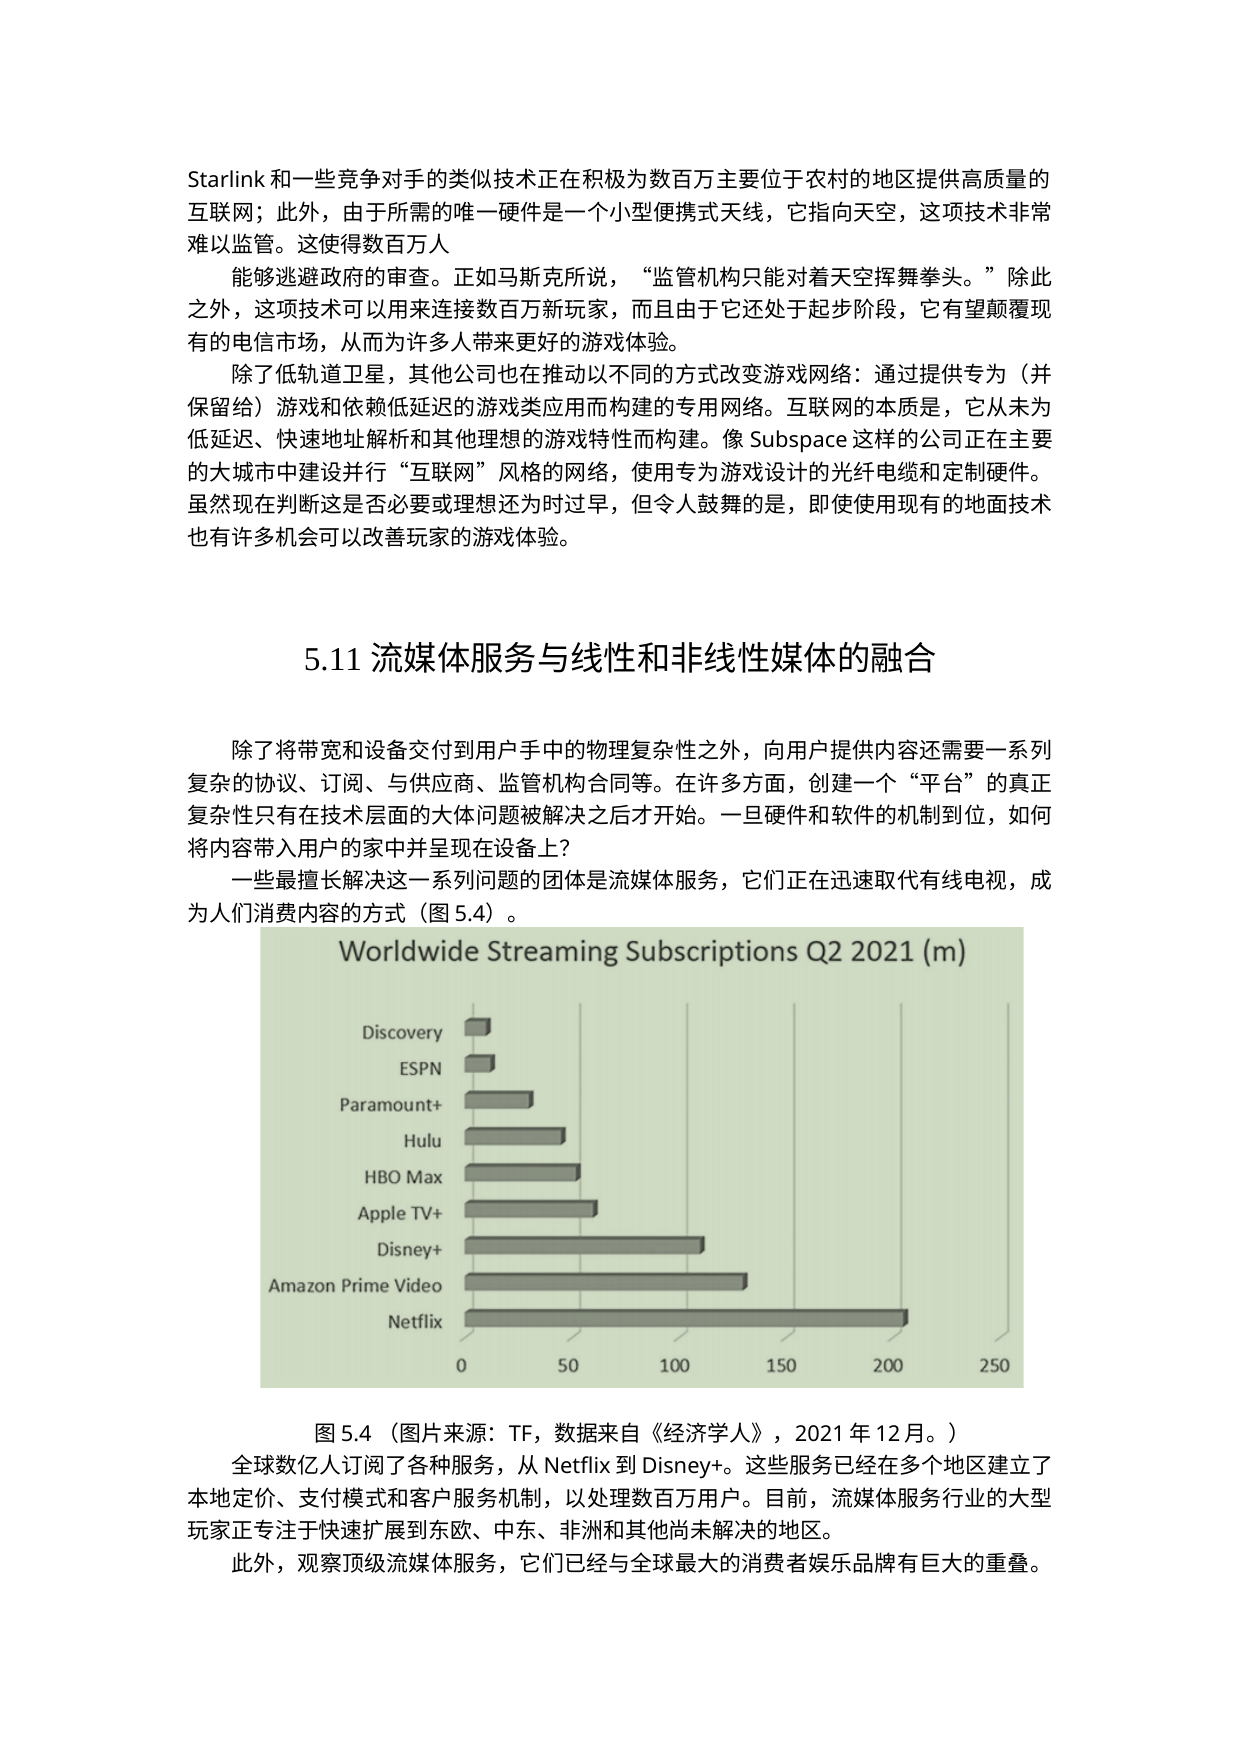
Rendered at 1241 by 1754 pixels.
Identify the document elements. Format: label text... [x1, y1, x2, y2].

text 图 5.4 （图片来源：TF，数据来自《经济学人》，2021年12月。） [187, 1415, 1053, 1448]
text 一些最擅长解决这一系列问题的团体是流媒体服务，它们正在迅速取代有线电视，成为人们消费内容的方式（图5.4）。 [187, 863, 1053, 928]
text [187, 162, 1053, 259]
text 能够逃避政府的审查。正如马斯克所说，“监管机构只能对着天空挥舞拳头。”除此之外，这项技术可以用来连接数百万新玩家，而且由于它还处于起步阶段，它有望颠覆现有的电信市场，从而为许多人带来更好的游戏体验。 [187, 259, 1053, 357]
text 除了低轨道卫星，其他公司也在推动以不同的方式改变游戏网络：通过提供专为（并保留给）游戏和依赖低延迟的游戏类应用而构建的专用网络。互联网的本质是，它从未为低延迟、快速地址解析和其他理想的游戏特性而构建。像Subspace这样的公司正在主要的大城市中建设并行“互联网”风格的网络，使用专为游戏设计的光纤电缆和定制硬件。虽然现在判断这是否必要或理想还为时过早，但令人鼓舞的是，即使使用现有的地面技术，也有许多机会可以改善玩家的游戏体验。 [187, 357, 1053, 552]
subtitle 5.11 流媒体服务与线性和非线性媒体的融合 [187, 626, 1053, 691]
text 除了将带宽和设备交付到用户手中的物理复杂性之外，向用户提供内容还需要一系列复杂的协议、订阅、与供应商、监管机构合同等。在许多方面，创建一个“平台”的真正复杂性只有在技术层面的大体问题被解决之后才开始。一旦硬件和软件的机制到位，如何将内容带入用户的家中并呈现在设备上？ [187, 733, 1053, 863]
text 全球数亿人订阅了各种服务，从Netflix到Disney+。这些服务已经在多个地区建立了本地定价、支付模式和客户服务机制，以处理数百万用户。目前，流媒体服务行业的大型玩家正专注于快速扩展到东欧、中东、非洲和其他尚未解决的地区。 [187, 1448, 1053, 1545]
picture [260, 927, 1024, 1388]
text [187, 1545, 1053, 1578]
